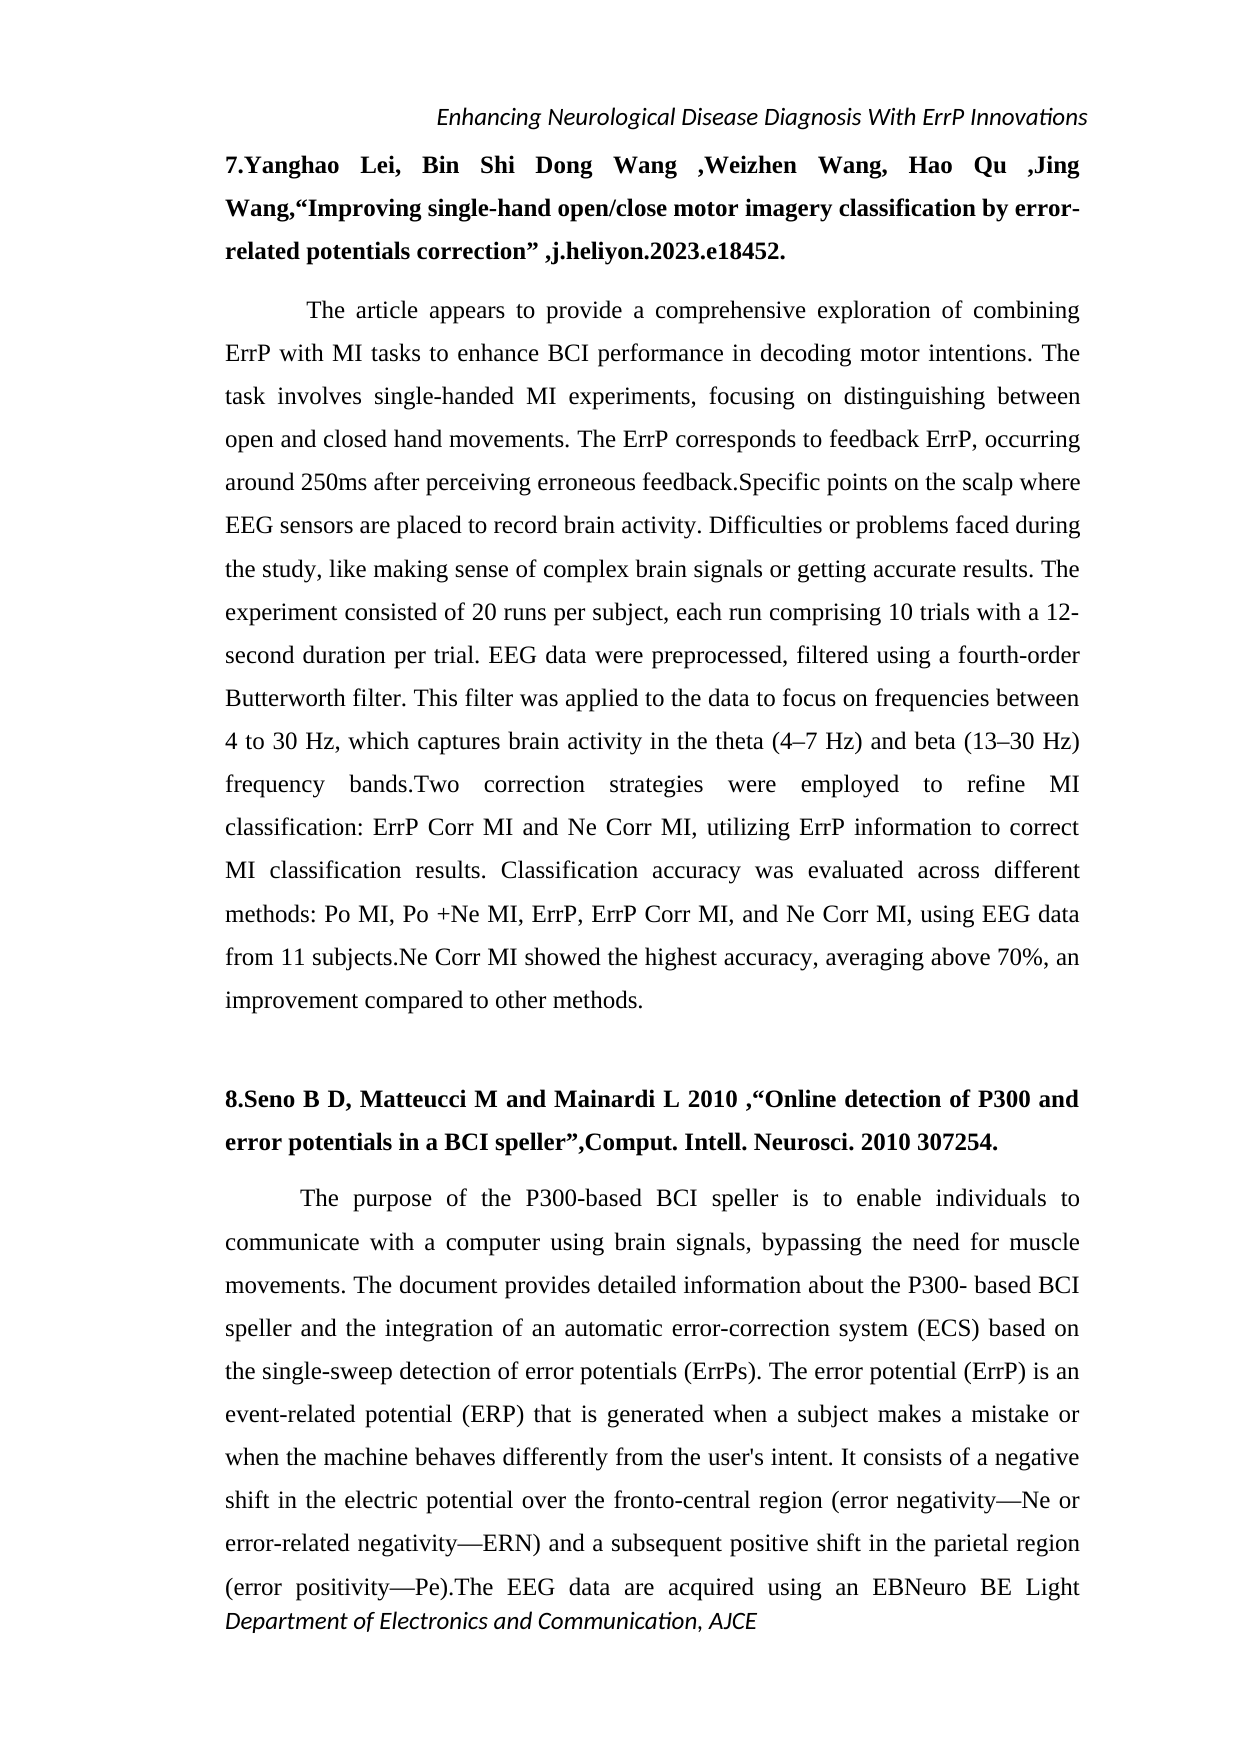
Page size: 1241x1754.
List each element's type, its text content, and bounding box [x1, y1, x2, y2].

text The article appears to provide a comprehensive exploration of combining ErrP with MI tasks to enhance BCI performance in decoding motor intentions. The task involves single-handed MI experiments, focusing on distinguishing between open and closed hand movements. The ErrP corresponds to feedback ErrP, occurring around 250ms after perceiving erroneous feedback.Specific points on the scalp where EEG sensors are placed to record brain activity. Difficulties or problems faced during the study, like making sense of complex brain signals or getting accurate results. The experiment consisted of 20 runs per subject, each run comprising 10 trials with a 12-second duration per trial. EEG data were preprocessed, filtered using a fourth-order Butterworth filter. This filter was applied to the data to focus on frequencies between 4 to 30 Hz, which captures brain activity in the theta (4–7 Hz) and beta (13–30 Hz) frequency bands.Two correction strategies were employed to refine MI classification: ErrP Corr MI and Ne Corr MI, utilizing ErrP information to correct MI classification results. Classification accuracy was evaluated across different methods: Po MI, Po +Ne MI, ErrP, ErrP Corr MI, and Ne Corr MI, using EEG data from 11 subjects.Ne Corr MI showed the highest accuracy, averaging above 70%, an improvement compared to other methods. [225, 295, 1081, 1014]
text 7.Yanghao Lei, Bin Shi Dong Wang ,Weizhen Wang, Hao Qu ,Jing Wang,“Improving single-hand open/close motor imagery classification by error-related potentials correction” ,j.heliyon.2023.e18452. [225, 150, 1081, 265]
text 8.Seno B D, Matteucci M and Mainardi L 2010 ,“Online detection of P300 and error potentials in a BCI speller”,Comput. Intell. Neurosci. 2010 307254. [225, 1084, 1081, 1156]
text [225, 1183, 1081, 1600]
